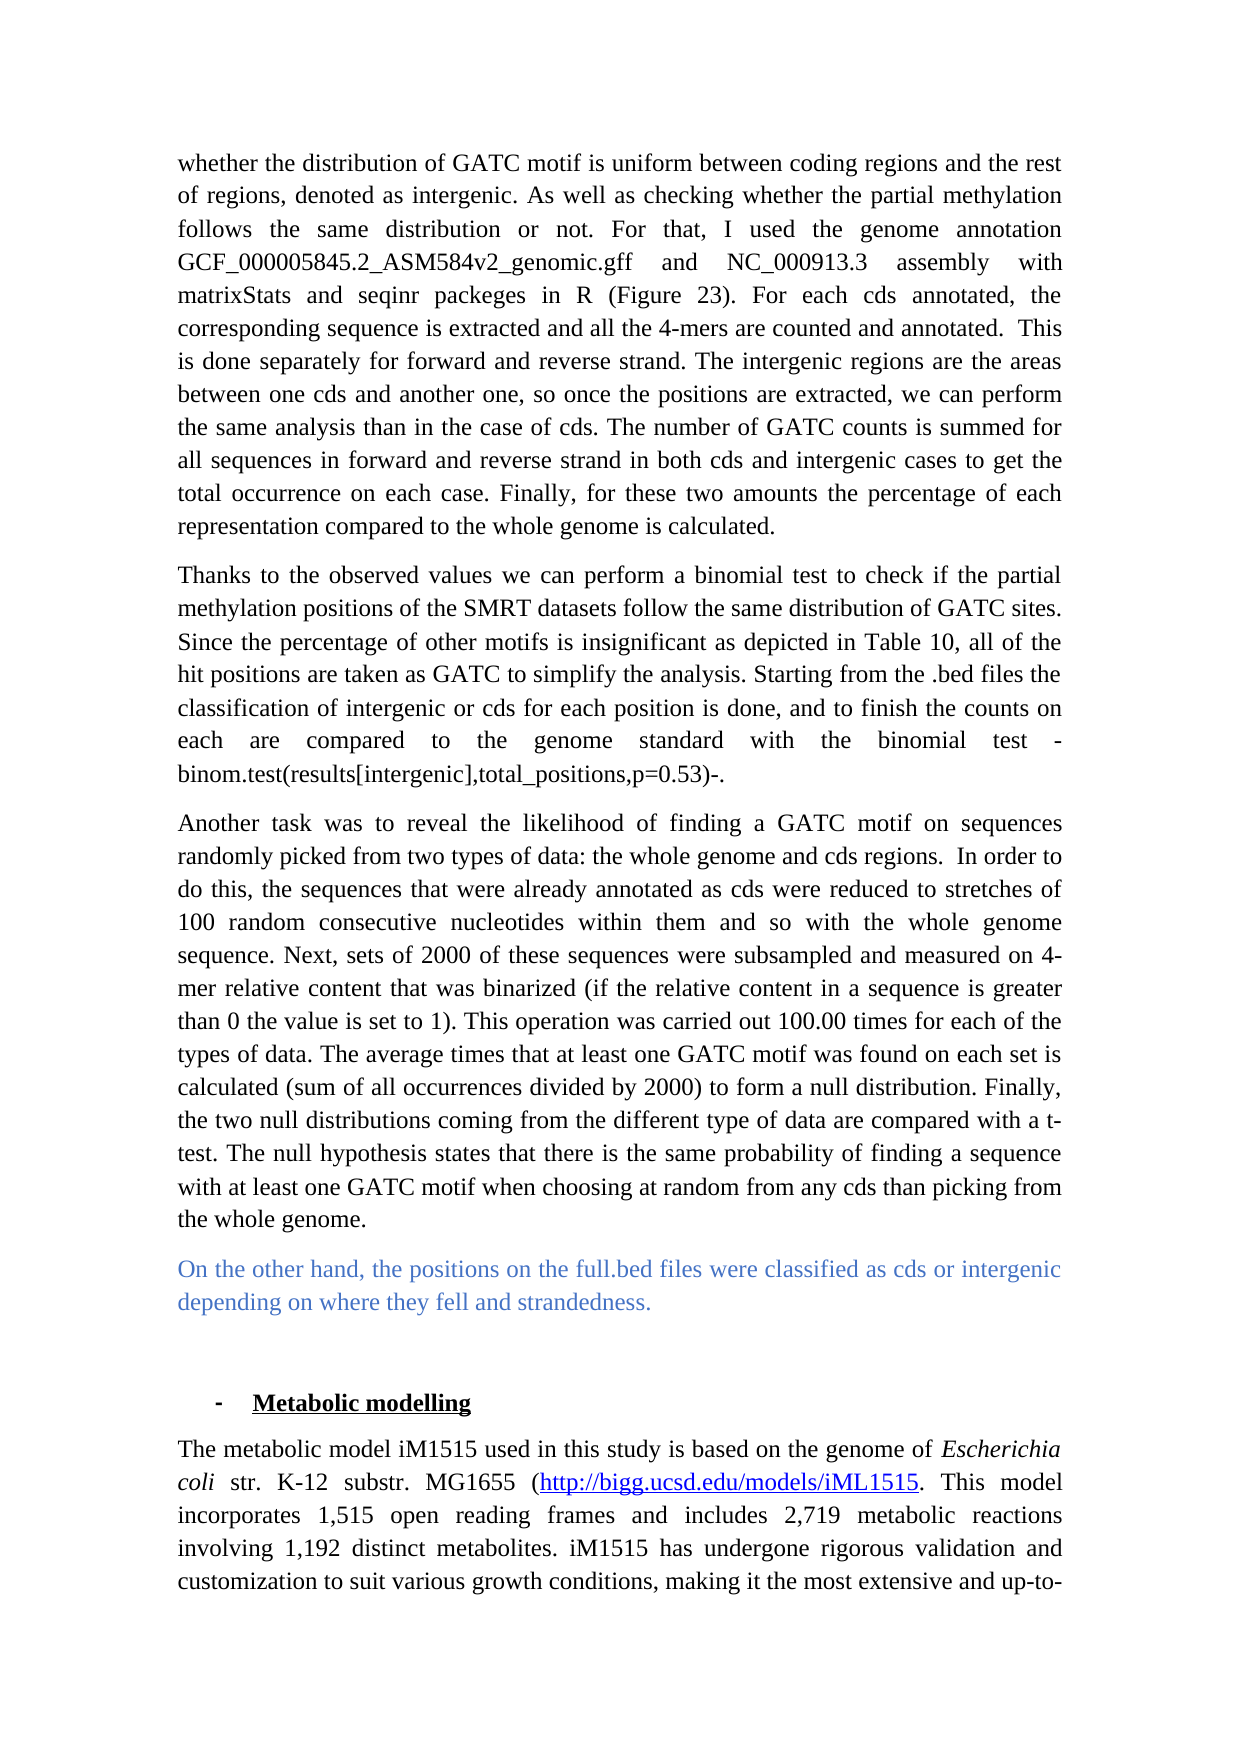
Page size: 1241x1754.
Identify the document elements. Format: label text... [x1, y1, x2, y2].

text On the other hand, the positions on the full.bed files were classified as cds or intergenic depending on where they fell and strandedness. [177, 1254, 1063, 1316]
list Metabolic modelling [215, 1387, 1063, 1417]
text Thanks to the observed values we can perform a binomial test to check if the partial methylation positions of the SMRT datasets follow the same distribution of GATC sites. Since the percentage of other motifs is insignificant as depicted in Table 10, all of the hit positions are taken as GATC to simplify the analysis. Starting from the .bed files the classification of intergenic or cds for each position is done, and to finish the counts on each are compared to the genome standard with the binomial test -binom.test(results[intergenic],total_positions,p=0.53)-. [177, 561, 1063, 787]
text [177, 1434, 1063, 1595]
text Another task was to reveal the likelihood of finding a GATC motif on sequences randomly picked from two types of data: the whole genome and cds regions. In order to do this, the sequences that were already annotated as cds were reduced to stretches of 100 random consecutive nucleotides within them and so with the whole genome sequence. Next, sets of 2000 of these sequences were subsampled and measured on 4-mer relative content that was binarized (if the relative content in a sequence is greater than 0 the value is set to 1). This operation was carried out 100.00 times for each of the types of data. The average times that at least one GATC motif was found on each set is calculated (sum of all occurrences divided by 2000) to form a null distribution. Finally, the two null distributions coming from the different type of data are compared with a t-test. The null hypothesis states that there is the same probability of finding a sequence with at least one GATC motif when choosing at random from any cds than picking from the whole genome. [177, 808, 1063, 1233]
